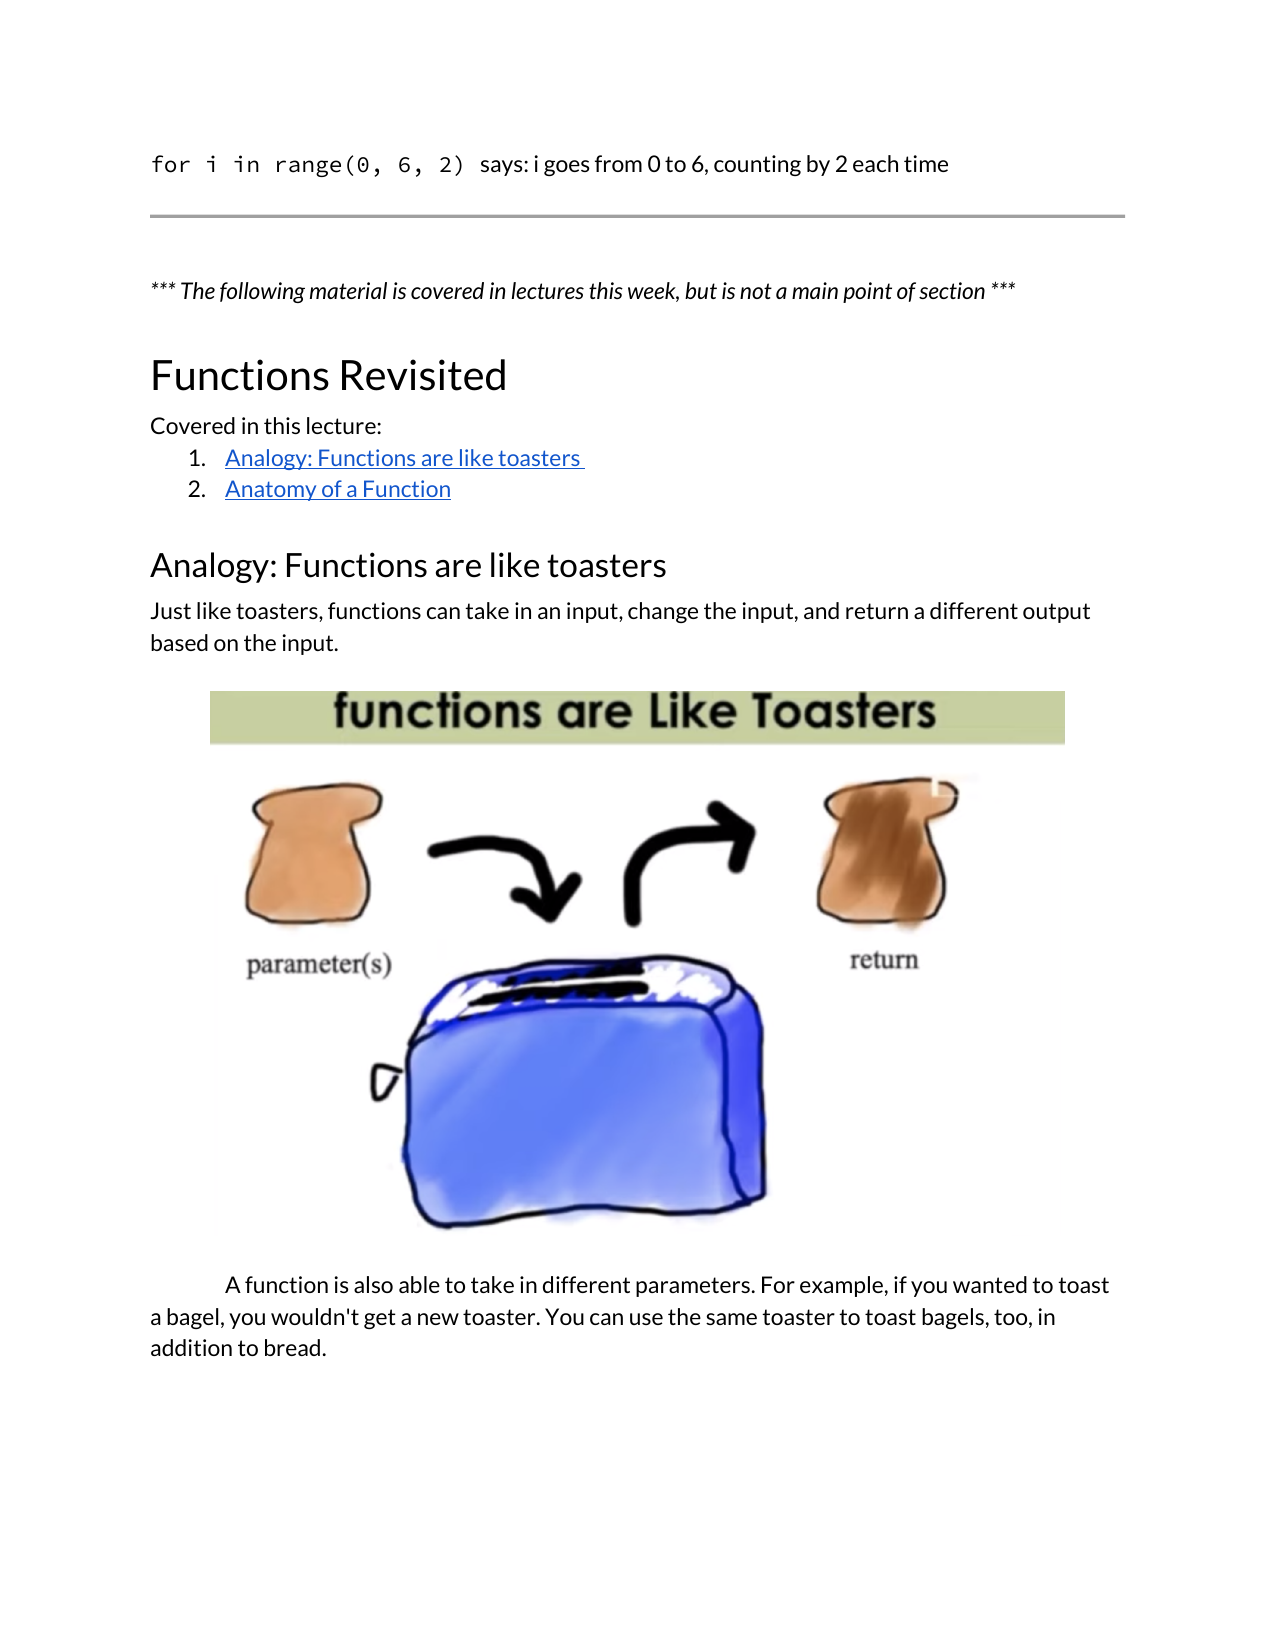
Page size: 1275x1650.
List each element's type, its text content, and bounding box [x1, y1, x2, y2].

list Anatomy of a Function [187, 475, 1125, 503]
list Analogy: Functions are like toasters [187, 444, 1125, 471]
subtitle Functions Revisited [150, 350, 1125, 400]
text Covered in this lecture: [150, 412, 1125, 440]
text *** The following material is covered in lectures this week, but is not a main point of section *** [150, 276, 1125, 304]
subtitle Analogy: Functions are like toasters [150, 544, 1125, 584]
text Just like toasters, functions can take in an input, change the input, and return a different output based on the input. [150, 597, 1125, 656]
picture [210, 691, 1065, 1236]
text for i in range(0, 6, 2) says: i goes from 0 to 6, counting by 2 each time [150, 150, 1125, 179]
text A function is also able to take in different parameters. For example, if you wanted to toast a bagel, you wouldn't get a new toaster. You can use the same toaster to toast bagels, too, in addition to bread. [150, 1271, 1125, 1361]
